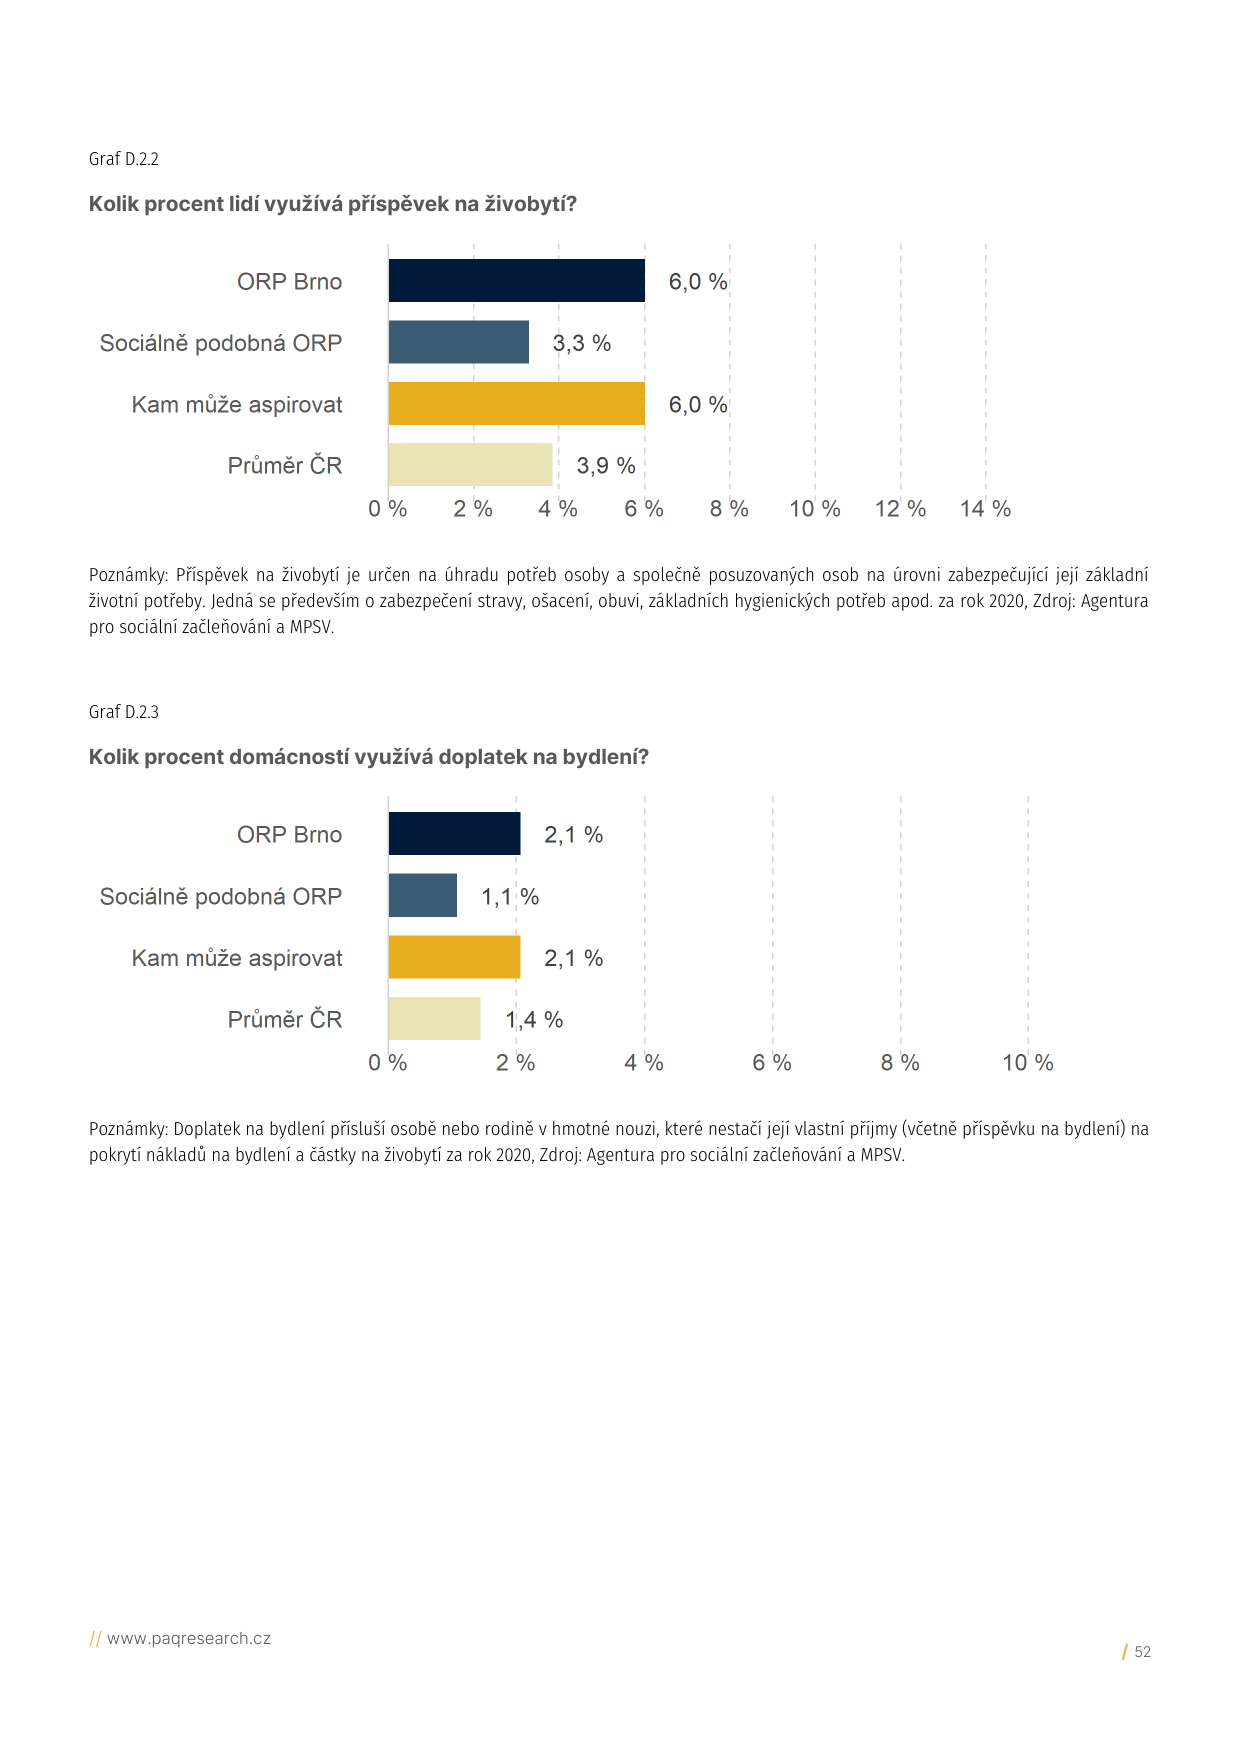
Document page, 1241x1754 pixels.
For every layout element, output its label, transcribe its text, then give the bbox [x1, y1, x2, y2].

text Poznámky: Příspěvek na živobytí je určen na úhradu potřeb osoby a společně posuzovaných osob na úrovni zabezpečující její základní životní potřeby. Jedná se především o zabezpečení stravy, ošacení, obuvi, základních hygienických potřeb apod. za rok 2020, Zdroj: Agentura pro sociální začleňování a MPSV. [89, 564, 1152, 638]
text Graf D.2.3 [89, 701, 1152, 724]
text Kolik procent domácností využívá doplatek na bydlení? [89, 739, 1152, 770]
text Poznámky: Doplatek na bydlení přísluší osobě nebo rodině v hmotné nouzi, které nestačí její vlastní příjmy (včetně příspěvku na bydlení) na pokrytí nákladů na bydlení a částky na živobytí za rok 2020, Zdroj: Agentura pro sociální začleňování a MPSV. [89, 1118, 1152, 1166]
picture [88, 769, 1139, 1102]
text Graf D.2.2 [89, 148, 1152, 170]
text Kolik procent lidí využívá příspěvek na živobytí? [89, 186, 1152, 216]
picture [88, 216, 1139, 548]
